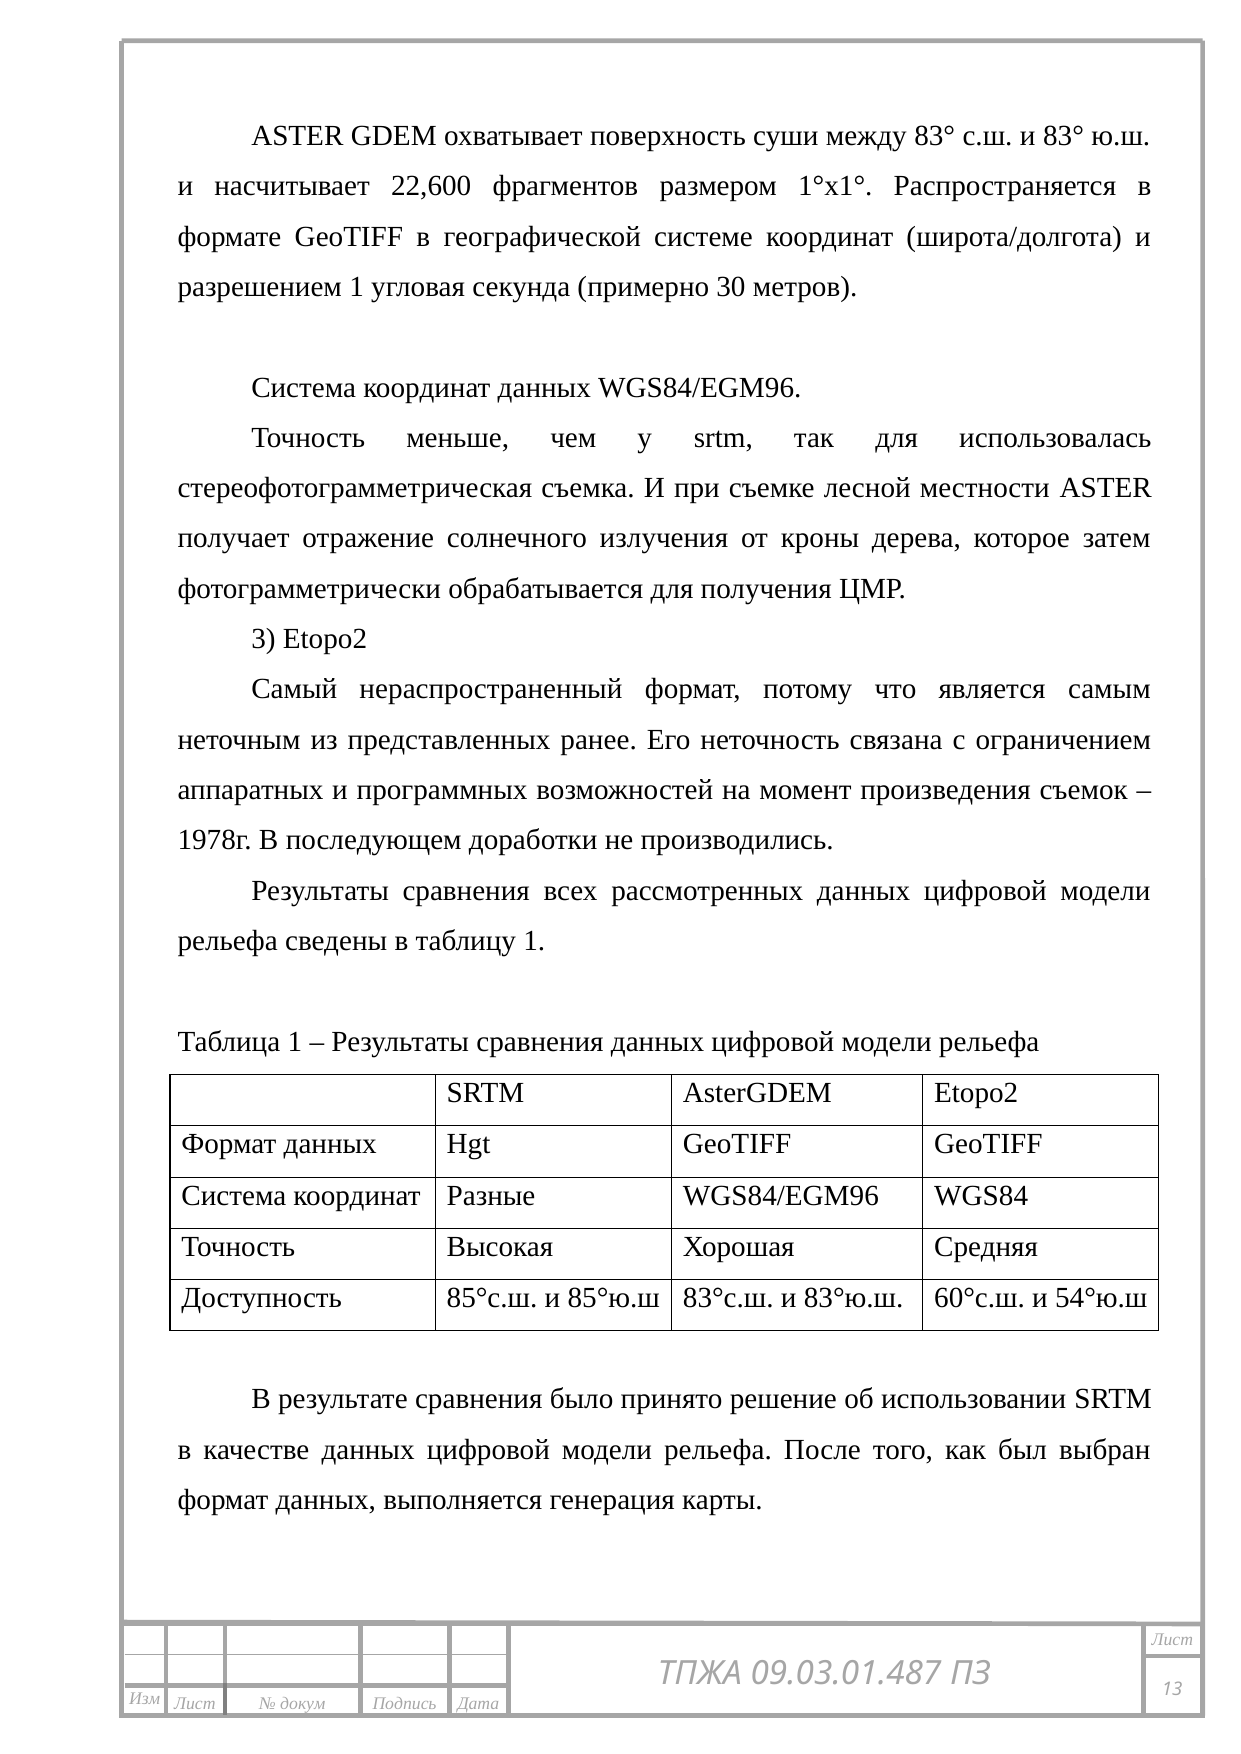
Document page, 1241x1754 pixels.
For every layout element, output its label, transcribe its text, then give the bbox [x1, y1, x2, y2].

table_cell Высокая [436, 1229, 671, 1279]
table_cell Точность [171, 1229, 435, 1279]
text 3) Etopo2 [177, 621, 1152, 655]
table_cell GeoTIFF [672, 1126, 922, 1177]
table_header SRTM [436, 1075, 671, 1125]
text Таблица 1 – Результаты сравнения данных цифровой модели рельефа [177, 1024, 1152, 1057]
table_cell Разные [436, 1178, 671, 1228]
table_cell Формат данных [171, 1126, 435, 1177]
table_header [171, 1075, 435, 1125]
table_cell Система координат [171, 1178, 435, 1228]
table_header AsterGDEM [672, 1075, 922, 1125]
text Система координат данных WGS84/EGM96. [177, 370, 1152, 403]
table_header Etopo2 [923, 1075, 1158, 1125]
text Точность меньше, чем у srtm, так для использовалась стереофотограмметрическая съемка. И при съемке лесной местности ASTER получает отражение солнечного излучения от кроны дерева, которое затем фотограмметрически обрабатывается для получения ЦМР. [177, 420, 1152, 604]
table_cell 83°с.ш. и 83°ю.ш. [672, 1280, 922, 1330]
table_cell Доступность [171, 1280, 435, 1330]
table_cell 60°с.ш. и 54°ю.ш [923, 1280, 1158, 1330]
table_cell Hgt [436, 1126, 671, 1177]
table_cell Средняя [923, 1229, 1158, 1279]
table_cell Хорошая [672, 1229, 922, 1279]
text ASTER GDEM охватывает поверхность суши между 83° с.ш. и 83° ю.ш. и насчитывает 22,600 фрагментов размером 1°х1°. Распространяется в формате GeoTIFF в географической системе координат (широта/долгота) и разрешением 1 угловая секунда (примерно 30 метров). [177, 118, 1152, 303]
table_cell 85°с.ш. и 85°ю.ш [436, 1280, 671, 1330]
table_cell WGS84 [923, 1178, 1158, 1228]
table_cell GeoTIFF [923, 1126, 1158, 1177]
text В результате сравнения было принято решение об использовании SRTM в качестве данных цифровой модели рельефа. После того, как был выбран формат данных, выполняется генерация карты. [177, 1382, 1152, 1516]
table_cell WGS84/EGM96 [672, 1178, 922, 1228]
text Самый нераспространенный формат, потому что является самым неточным из представленных ранее. Его неточность связана с ограничением аппаратных и программных возможностей на момент произведения съемок – 1978г. В последующем доработки не производились. [177, 672, 1152, 856]
text Результаты сравнения всех рассмотренных данных цифровой модели рельефа сведены в таблицу 1. [177, 873, 1152, 957]
